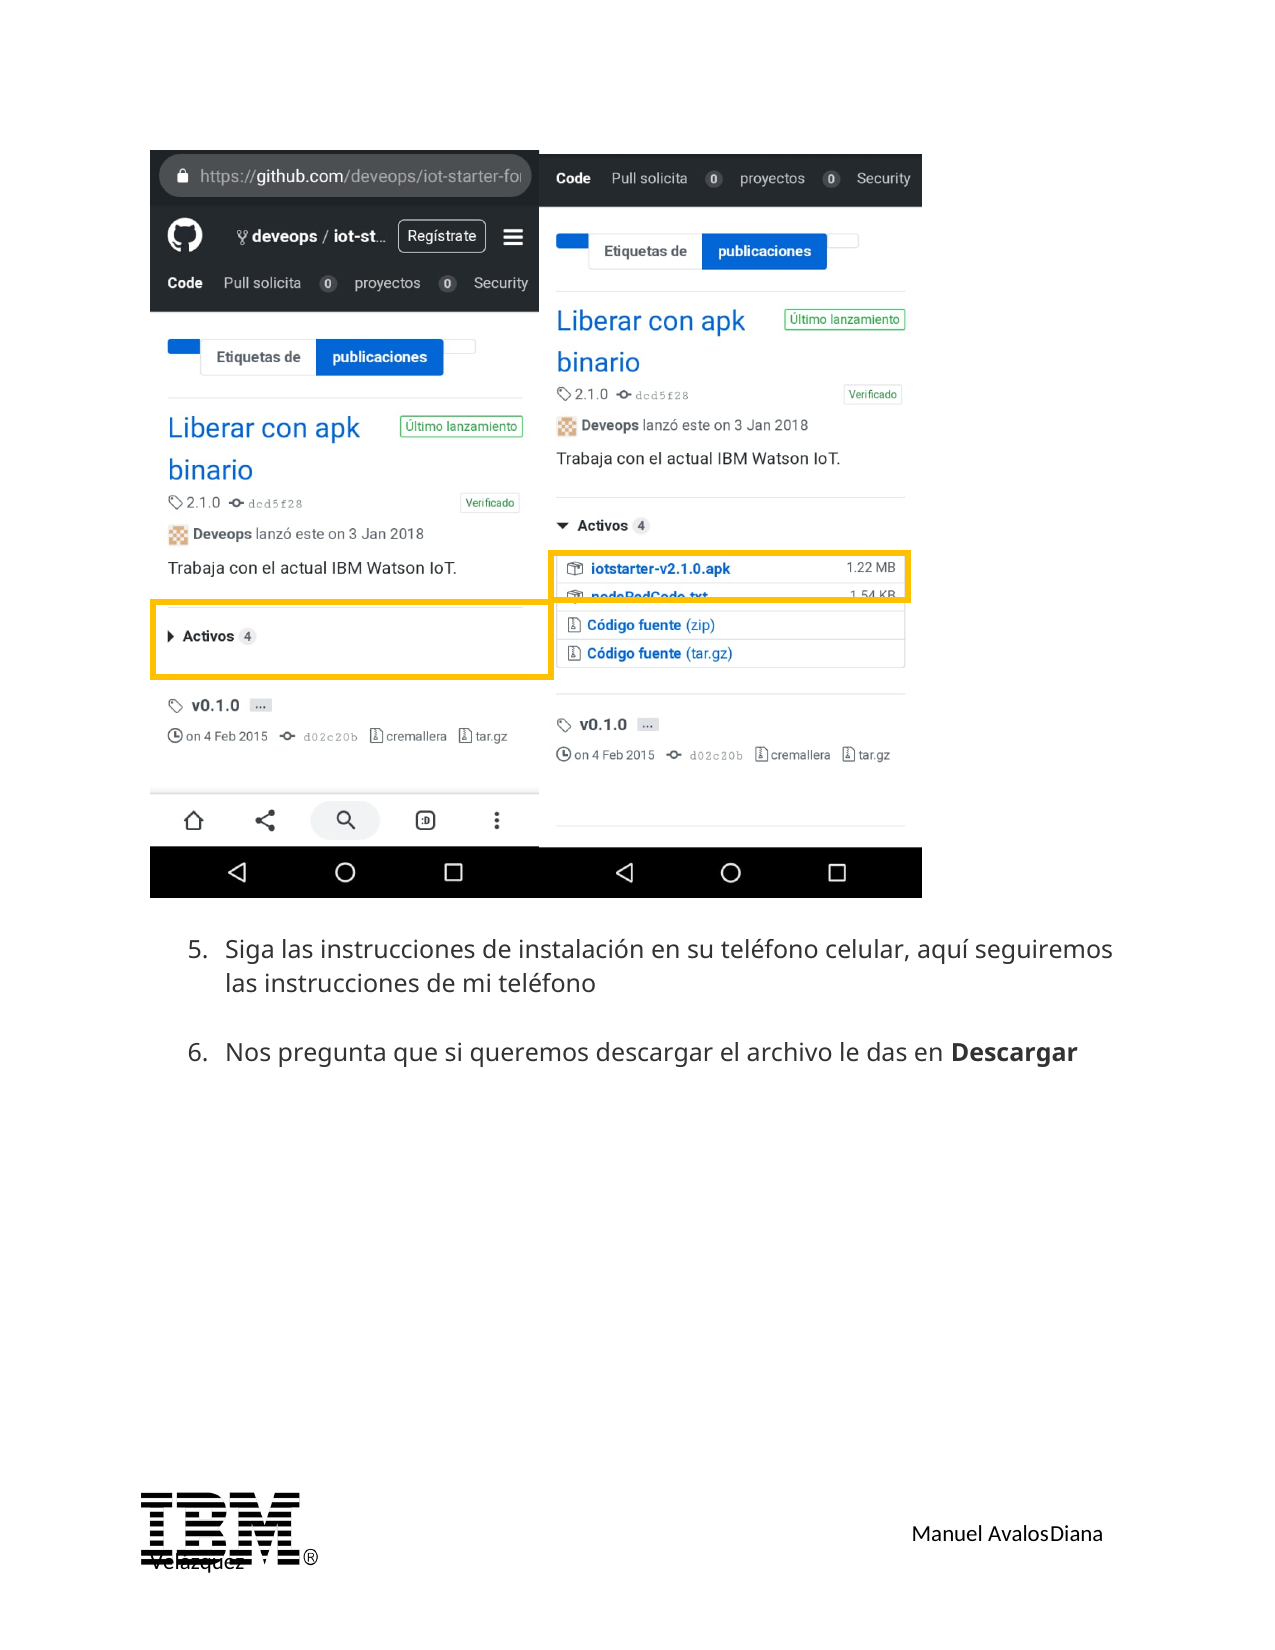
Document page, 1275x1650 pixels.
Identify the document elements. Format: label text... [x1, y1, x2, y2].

picture [125, 1414, 325, 1643]
list Nos pregunta que si queremos descargar el archivo le das en Descargar [187, 1034, 1125, 1068]
list Siga las instrucciones de instalación en su teléfono celular, aquí seguiremos las instrucciones de mi teléfono [187, 932, 1125, 1000]
